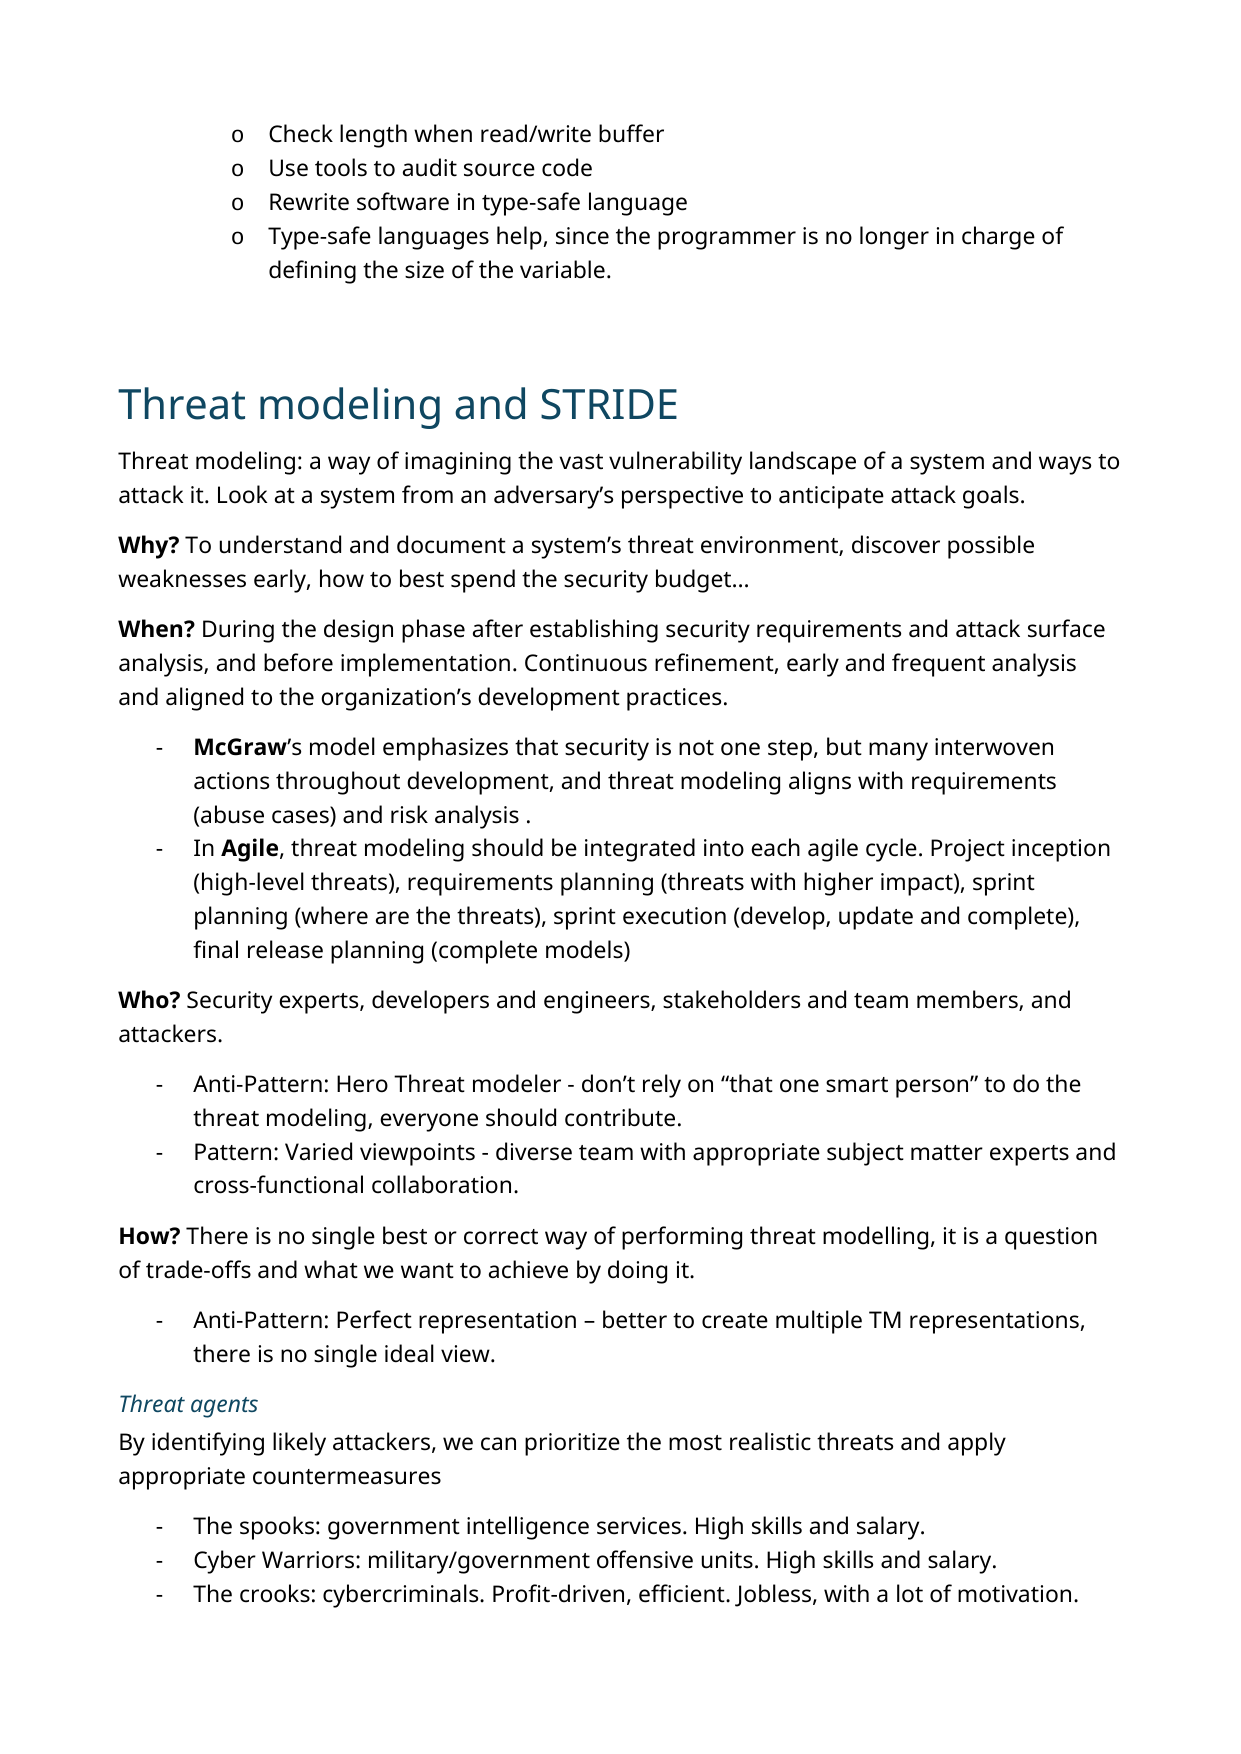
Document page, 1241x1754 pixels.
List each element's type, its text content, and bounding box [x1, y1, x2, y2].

text Who? Security experts, developers and engineers, stakeholders and team members, and attackers. [118, 984, 1122, 1049]
subtitle Threat modeling and STRIDE [118, 375, 1122, 432]
list Check length when read/write buffer [231, 118, 1122, 149]
text By identifying likely attackers, we can prioritize the most realistic threats and apply appropriate countermeasures [118, 1426, 1122, 1491]
list Anti-Pattern: Perfect representation – better to create multiple TM representations, there is no single ideal view. [156, 1304, 1122, 1369]
list In Agile, threat modeling should be integrated into each agile cycle. Project inception (high-level threats), requirements planning (threats with higher impact), sprint planning (where are the threats), sprint execution (develop, update and complete), final release planning (complete models) [156, 832, 1122, 965]
list Cyber Warriors: military/government offensive units. High skills and salary. [156, 1544, 1122, 1575]
list Rewrite software in type-safe language [231, 186, 1122, 217]
list The crooks: cybercriminals. Profit-driven, efficient. Jobless, with a lot of motivation. [156, 1578, 1122, 1609]
text When? During the design phase after establishing security requirements and attack surface analysis, and before implementation. Continuous refinement, early and frequent analysis and aligned to the organization’s development practices. [118, 613, 1122, 712]
list Type-safe languages help, since the programmer is no longer in charge of defining the size of the variable. [231, 220, 1122, 285]
list Use tools to audit source code [231, 152, 1122, 183]
list McGraw’s model emphasizes that security is not one step, but many interwoven actions throughout development, and threat modeling aligns with requirements (abuse cases) and risk analysis . [156, 731, 1122, 830]
subtitle Threat agents [118, 1388, 1122, 1419]
text Threat modeling: a way of imagining the vast vulnerability landscape of a system and ways to attack it. Look at a system from an adversary’s perspective to anticipate attack goals. [118, 445, 1122, 510]
text Why? To understand and document a system’s threat environment, discover possible weaknesses early, how to best spend the security budget… [118, 529, 1122, 594]
list Anti-Pattern: Hero Threat modeler - don’t rely on “that one smart person” to do the threat modeling, everyone should contribute. [156, 1068, 1122, 1133]
text How? There is no single best or correct way of performing threat modelling, it is a question of trade-offs and what we want to achieve by doing it. [118, 1220, 1122, 1285]
list The spooks: government intelligence services. High skills and salary. [156, 1510, 1122, 1541]
list Pattern: Varied viewpoints - diverse team with appropriate subject matter experts and cross-functional collaboration. [156, 1136, 1122, 1201]
